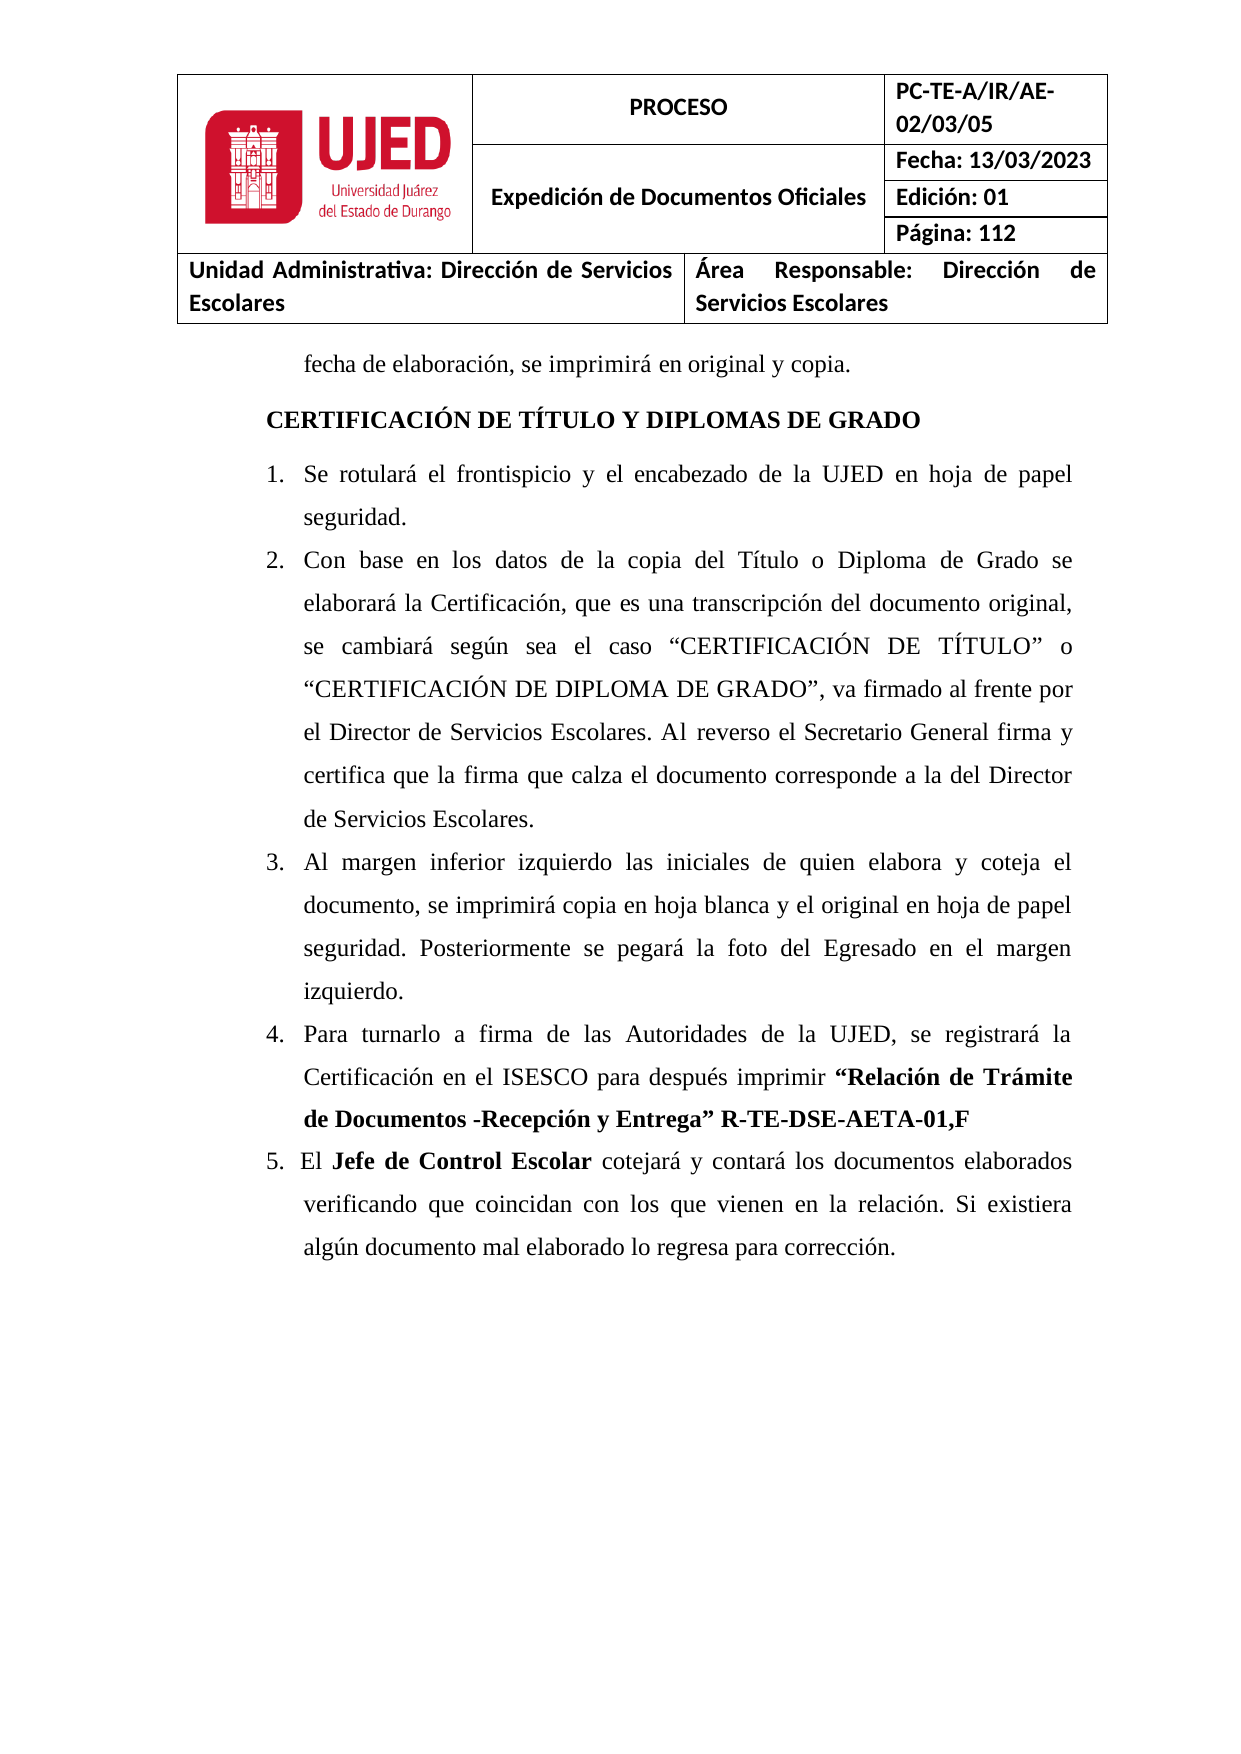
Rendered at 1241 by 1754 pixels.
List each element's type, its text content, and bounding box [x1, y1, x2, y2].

list Al margen inferior izquierdo las iniciales de quien elabora y coteja el documento, se imprimirá copia en hoja blanca y el original en hoja de papel seguridad. Posteriormente se pegará la foto del Egresado en el margen izquierdo. [266, 847, 1073, 1005]
list Para turnarlo a firma de las Autoridades de la UJED, se registrará la Certificación en el ISESCO para después imprimir “Relación de Trámite de Documentos -Recepción y Entrega” R-TE-DSE-AETA-01,F [266, 1019, 1073, 1132]
text CERTIFICACIÓN DE TÍTULO Y DIPLOMAS DE GRADO [266, 405, 1073, 433]
list El Jefe de Control Escolar cotejará y contará los documentos elaborados verificando que coincidan con los que vienen en la relación. Si existiera algún documento mal elaborado lo regresa para corrección. [266, 1146, 1073, 1261]
picture [190, 97, 458, 235]
list Con base en los datos de la copia del Título o Diploma de Grado se elaborará la Certificación, que es una transcripción del documento original, se cambiará según sea el caso “CERTIFICACIÓN DE TÍTULO” o “CERTIFICACIÓN DE DIPLOMA DE GRADO”, va firmado al frente por el Director de Servicios Escolares. Al reverso el Secretario General firma y certifica que la firma que calza el documento corresponde a la del Director de Servicios Escolares. [266, 545, 1073, 832]
list Se rotulará el frontispicio y el encabezado de la UJED en hoja de papel seguridad. [266, 459, 1073, 531]
